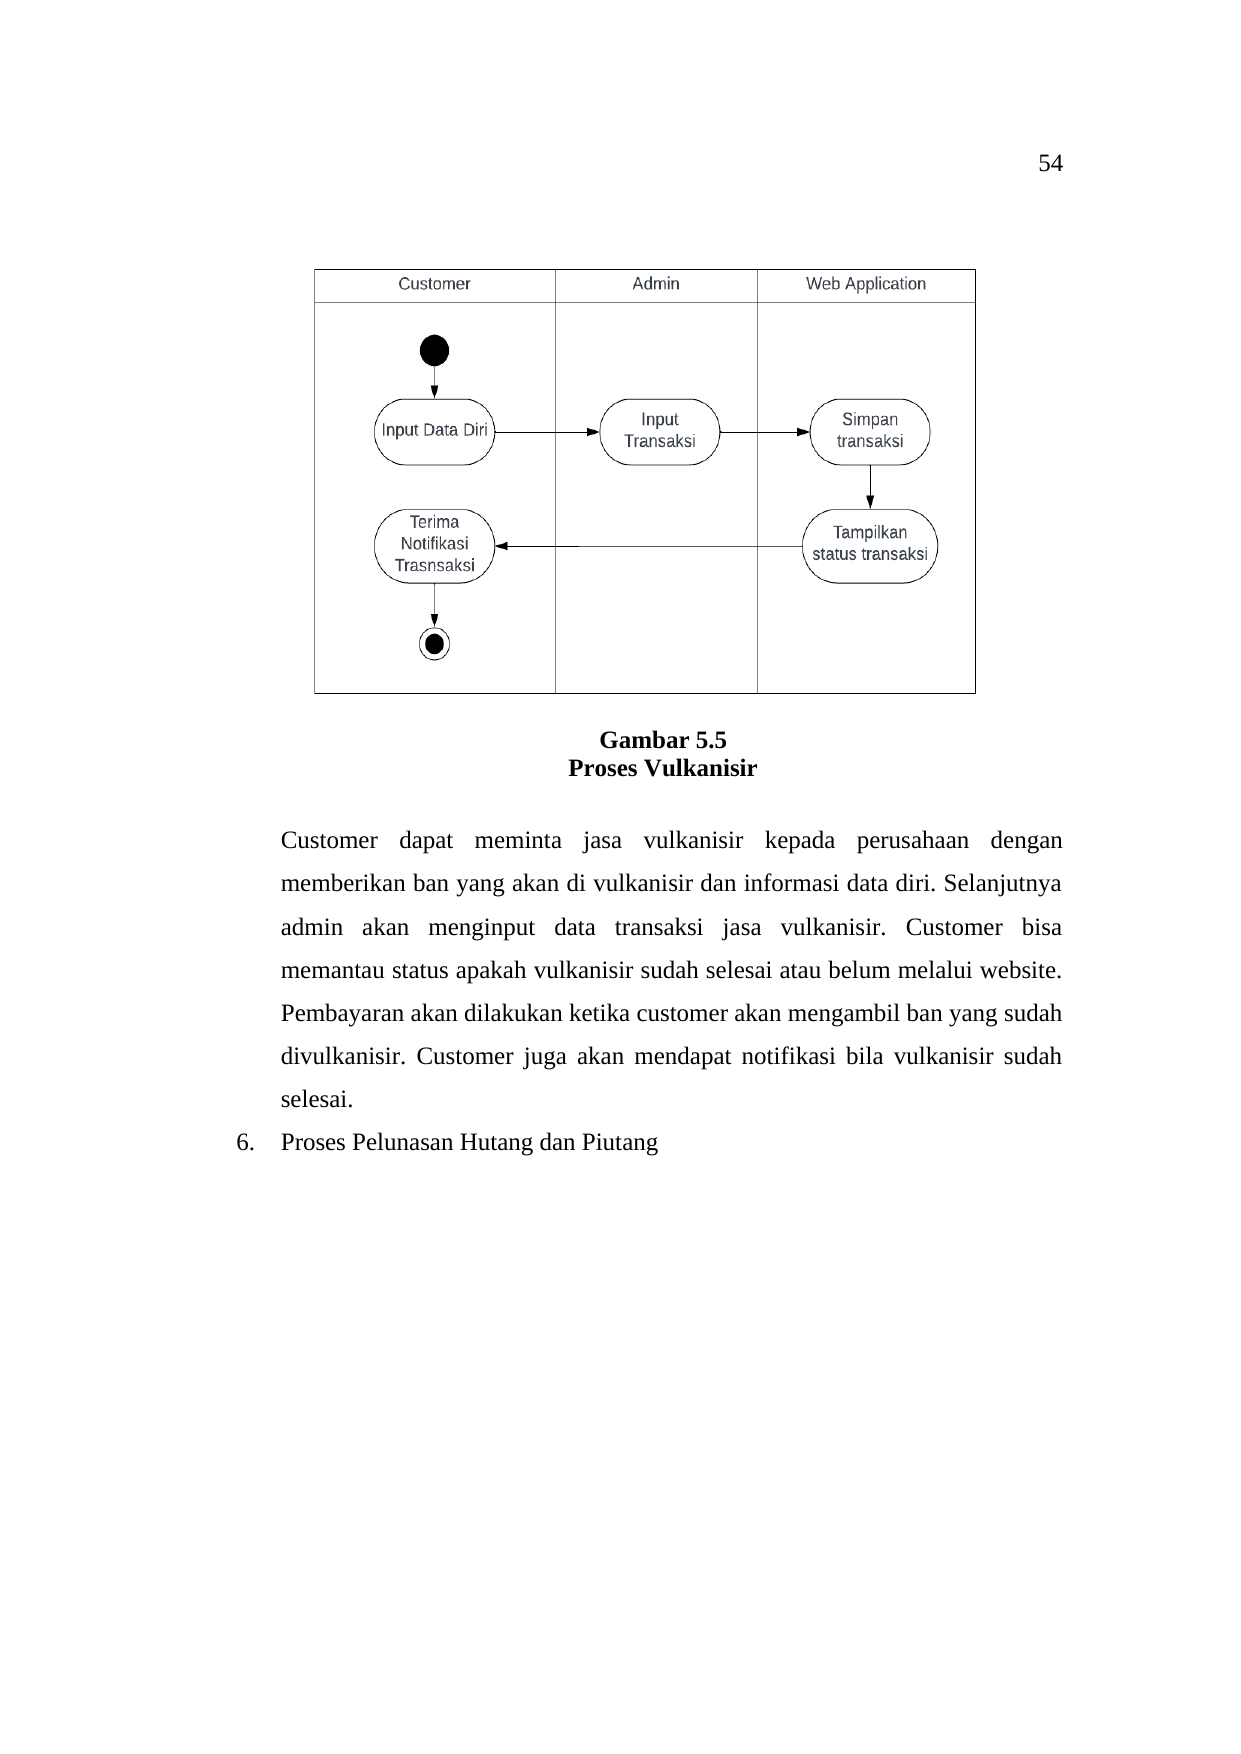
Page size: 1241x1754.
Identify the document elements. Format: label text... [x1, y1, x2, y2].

list Proses Pelunasan Hutang dan Piutang [236, 1127, 1063, 1156]
text Gambar 5.5 [311, 725, 1014, 753]
text Customer dapat meminta jasa vulkanisir kepada perusahaan dengan memberikan ban yang akan di vulkanisir dan informasi data diri. Selanjutnya admin akan menginput data transaksi jasa vulkanisir. Customer bisa memantau status apakah vulkanisir sudah selesai atau belum melalui website. Pembayaran akan dilakukan ketika customer akan mengambil ban yang sudah divulkanisir. Customer juga akan mendapat notifikasi bila vulkanisir sudah selesai. [281, 825, 1063, 1113]
text Proses Vulkanisir [311, 753, 1014, 782]
picture [284, 236, 1004, 725]
